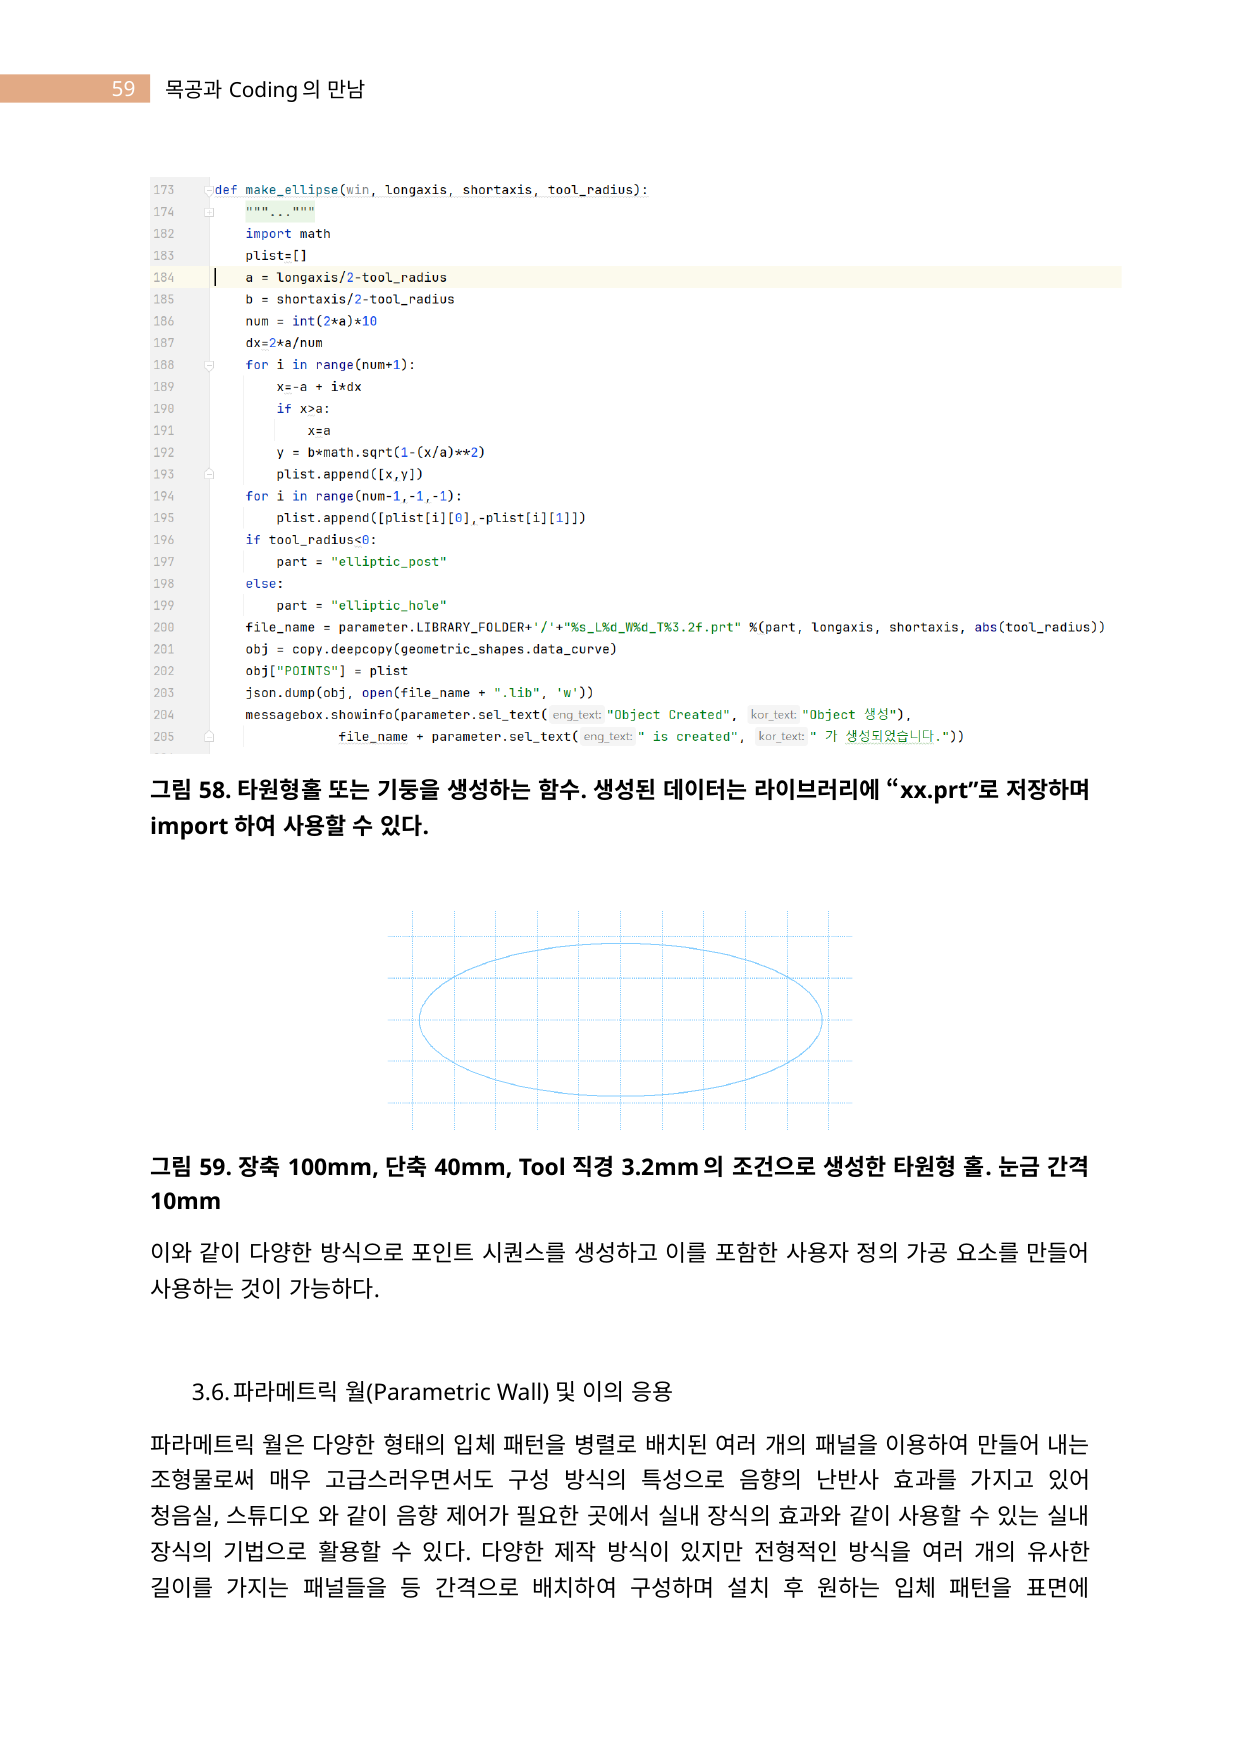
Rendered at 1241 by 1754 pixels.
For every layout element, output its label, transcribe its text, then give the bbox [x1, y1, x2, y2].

text 그림 58. 타원형홀 또는 기둥을 생성하는 함수. 생성된 데이터는 라이브러리에 “xx.prt”로 저장하며 import 하여 사용할 수 있다. [150, 772, 1090, 842]
text 그림 59. 장축 100mm, 단축 40mm, Tool 직경 3.2mm의 조건으로 생성한 타원형 홀. 눈금 간격 10mm [150, 1149, 1090, 1216]
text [150, 1427, 1090, 1603]
picture [150, 177, 1122, 754]
subtitle 파라메트릭 월(Parametric Wall) 및 이의 응용 [192, 1374, 1090, 1407]
text 이와 같이 다양한 방식으로 포인트 시퀀스를 생성하고 이를 포함한 사용자 정의 가공 요소를 만들어 사용하는 것이 가능하다. [150, 1235, 1090, 1304]
picture [387, 911, 853, 1130]
